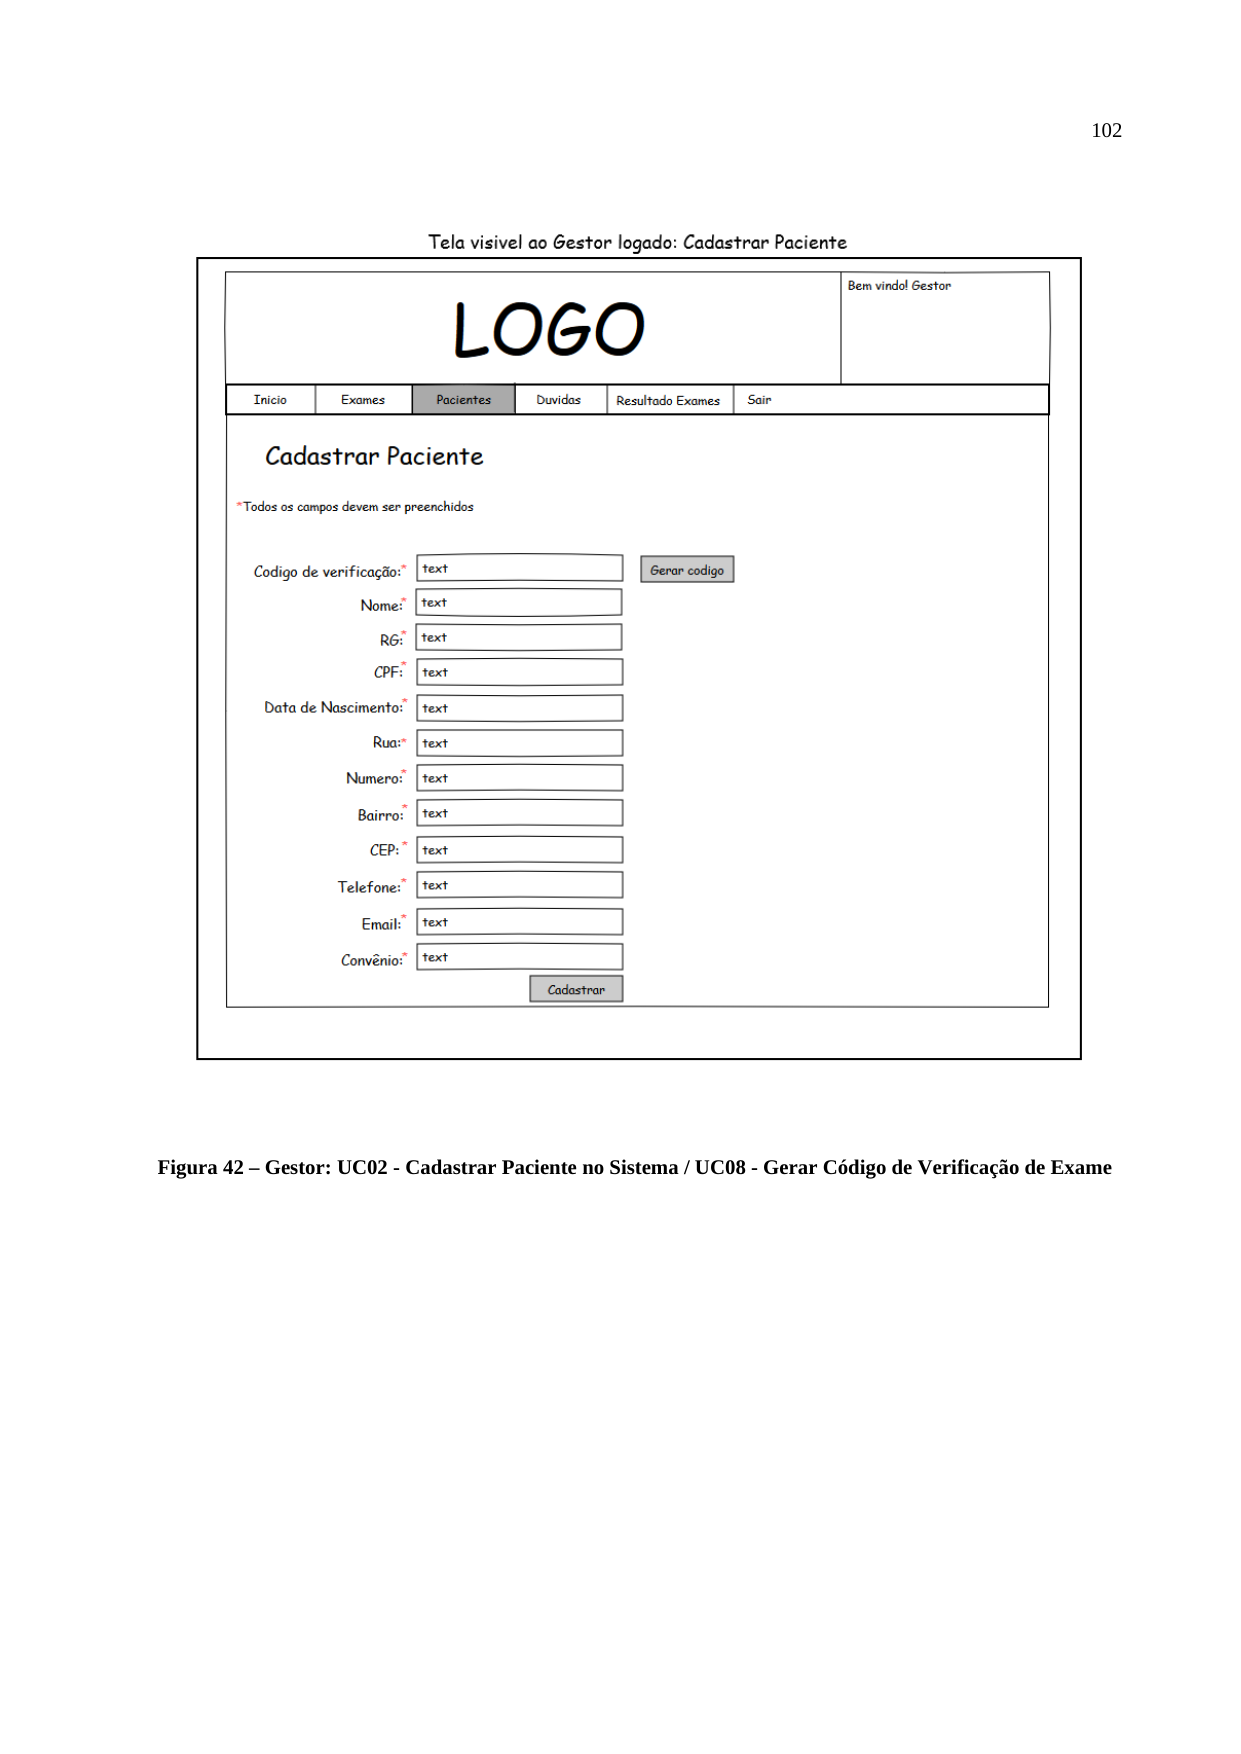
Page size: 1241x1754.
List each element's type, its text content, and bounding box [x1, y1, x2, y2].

picture [147, 220, 1122, 1129]
